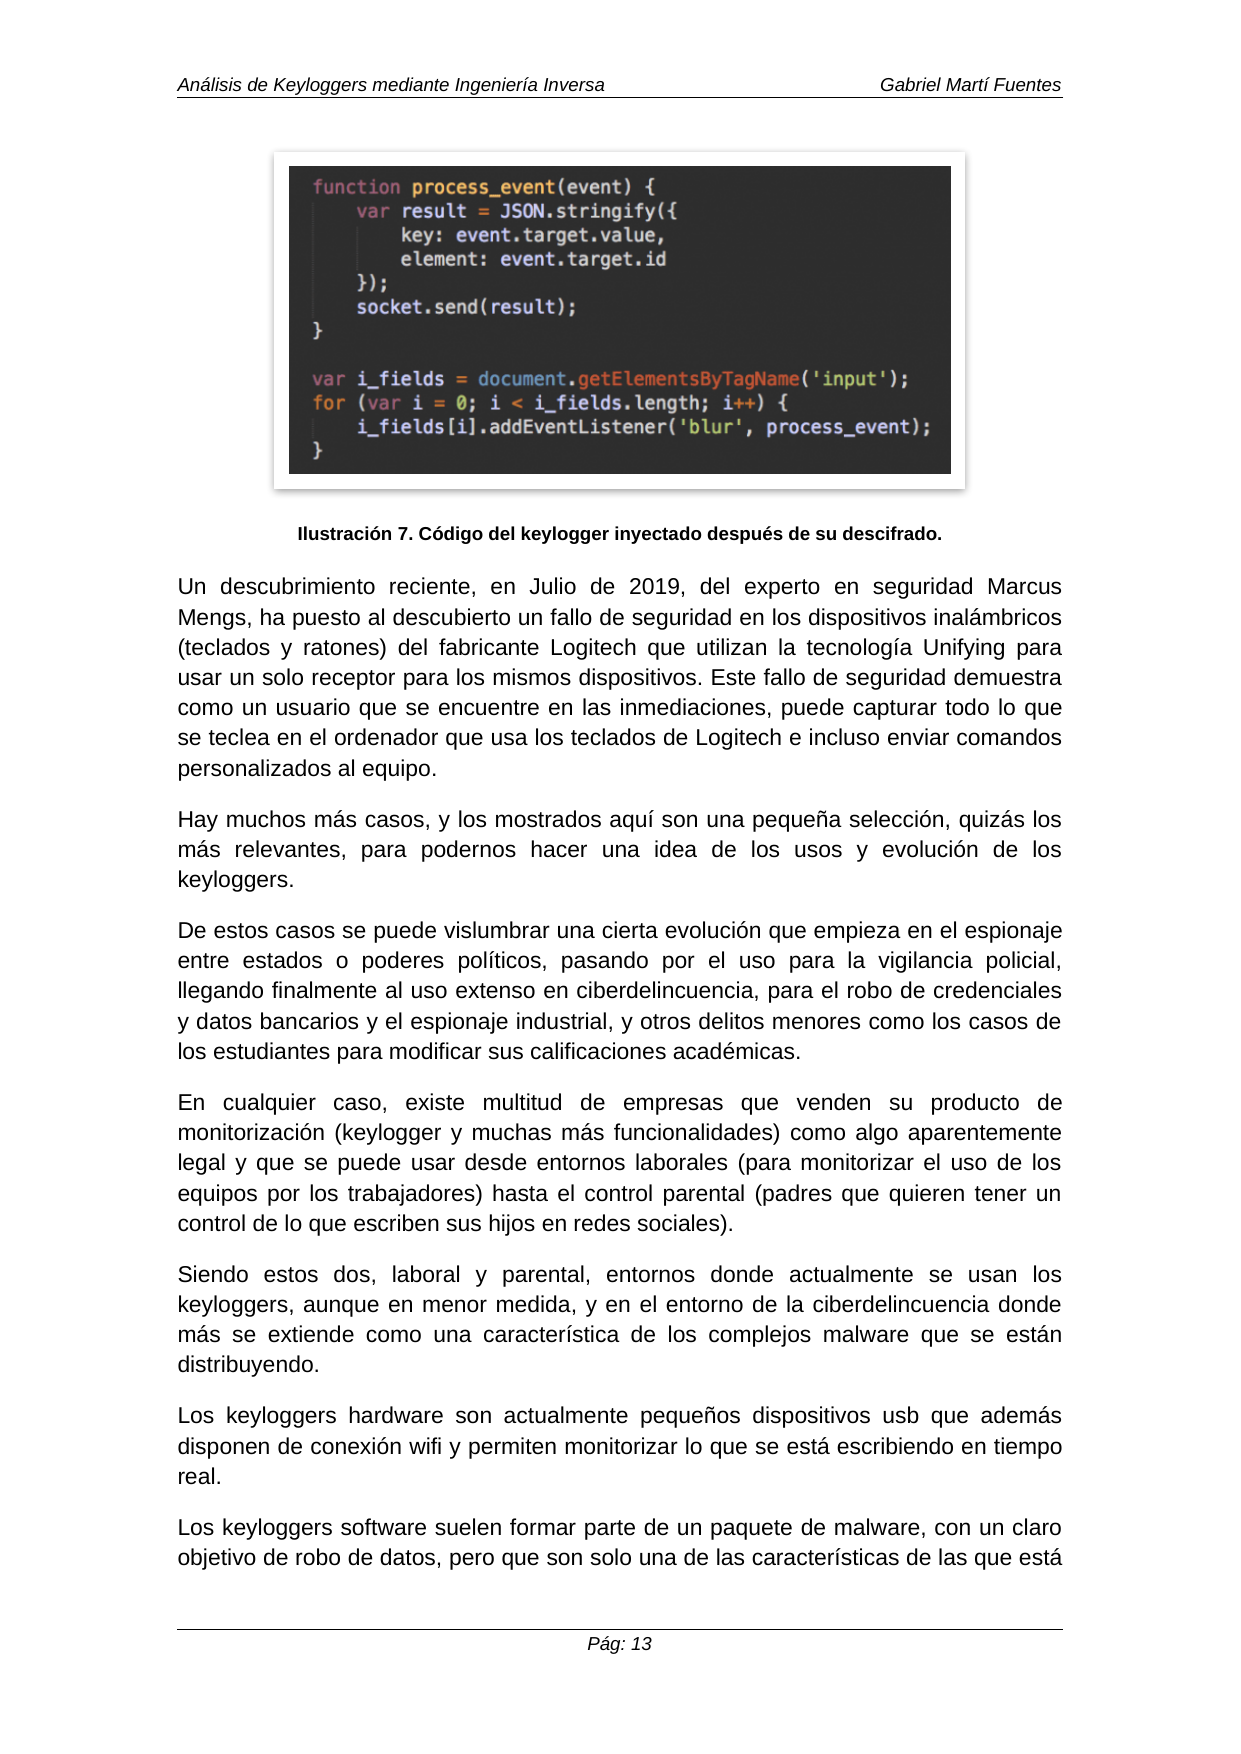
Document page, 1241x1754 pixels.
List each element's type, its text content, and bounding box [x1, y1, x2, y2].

text Un descubrimiento reciente, en Julio de 2019, del experto en seguridad Marcus Mengs, ha puesto al descubierto un fallo de seguridad en los dispositivos inalámbricos (teclados y ratones) del fabricante Logitech que utilizan la tecnología Unifying para usar un solo receptor para los mismos dispositivos. Este fallo de seguridad demuestra como un usuario que se encuentre en las inmediaciones, puede capturar todo lo que se teclea en el ordenador que usa los teclados de Logitech e incluso enviar comandos personalizados al equipo. [177, 573, 1063, 781]
text En cualquier caso, existe multitud de empresas que venden su producto de monitorización (keylogger y muchas más funcionalidades) como algo aparentemente legal y que se puede usar desde entornos laborales (para monitorizar el uso de los equipos por los trabajadores) hasta el control parental (padres que quieren tener un control de lo que escriben sus hijos en redes sociales). [177, 1089, 1063, 1236]
text De estos casos se puede vislumbrar una cierta evolución que empieza en el espionaje entre estados o poderes políticos, pasando por el uso para la vigilancia policial, llegando finalmente al uso extenso en ciberdelincuencia, para el robo de credenciales y datos bancarios y el espionaje industrial, y otros delitos menores como los casos de los estudiantes para modificar sus calificaciones académicas. [177, 917, 1063, 1064]
text Los keyloggers hardware son actualmente pequeños dispositivos usb que además disponen de conexión wifi y permiten monitorizar lo que se está escribiendo en tiempo real. [177, 1402, 1063, 1489]
text Ilustración . Código del keylogger inyectado después de su descifrado. [177, 522, 1063, 544]
text Siendo estos dos, laboral y parental, entornos donde actualmente se usan los keyloggers, aunque en menor medida, y en el entorno de la ciberdelincuencia donde más se extiende como una característica de los complejos malware que se están distribuyendo. [177, 1261, 1063, 1378]
text Hay muchos más casos, y los mostrados aquí son una pequeña selección, quizás los más relevantes, para podernos hacer una idea de los usos y evolución de los keyloggers. [177, 806, 1063, 892]
picture [289, 166, 951, 474]
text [177, 1514, 1063, 1570]
